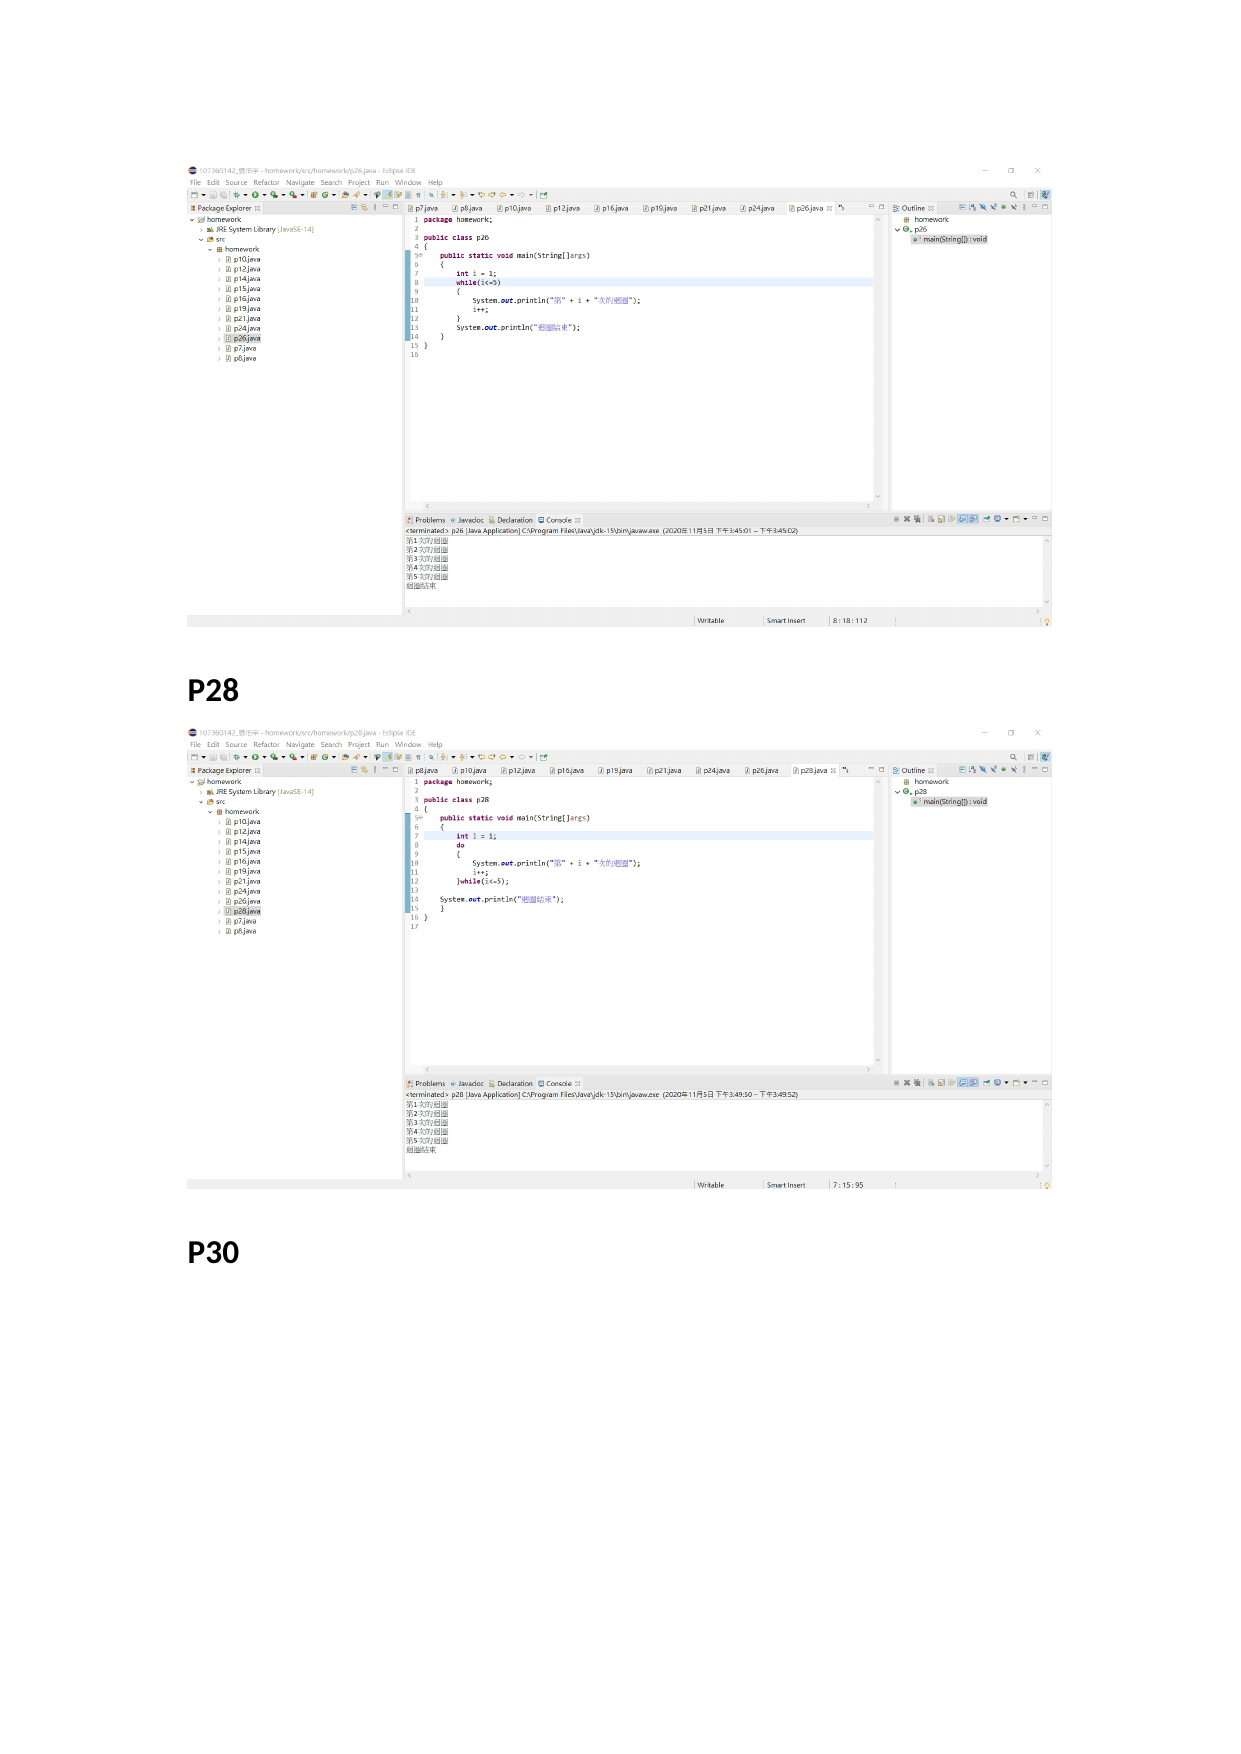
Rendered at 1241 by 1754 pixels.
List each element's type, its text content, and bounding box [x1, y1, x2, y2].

picture [187, 726, 1052, 1189]
picture [187, 164, 1052, 627]
text P28 [187, 652, 1053, 727]
text P30 [187, 1214, 1053, 1289]
